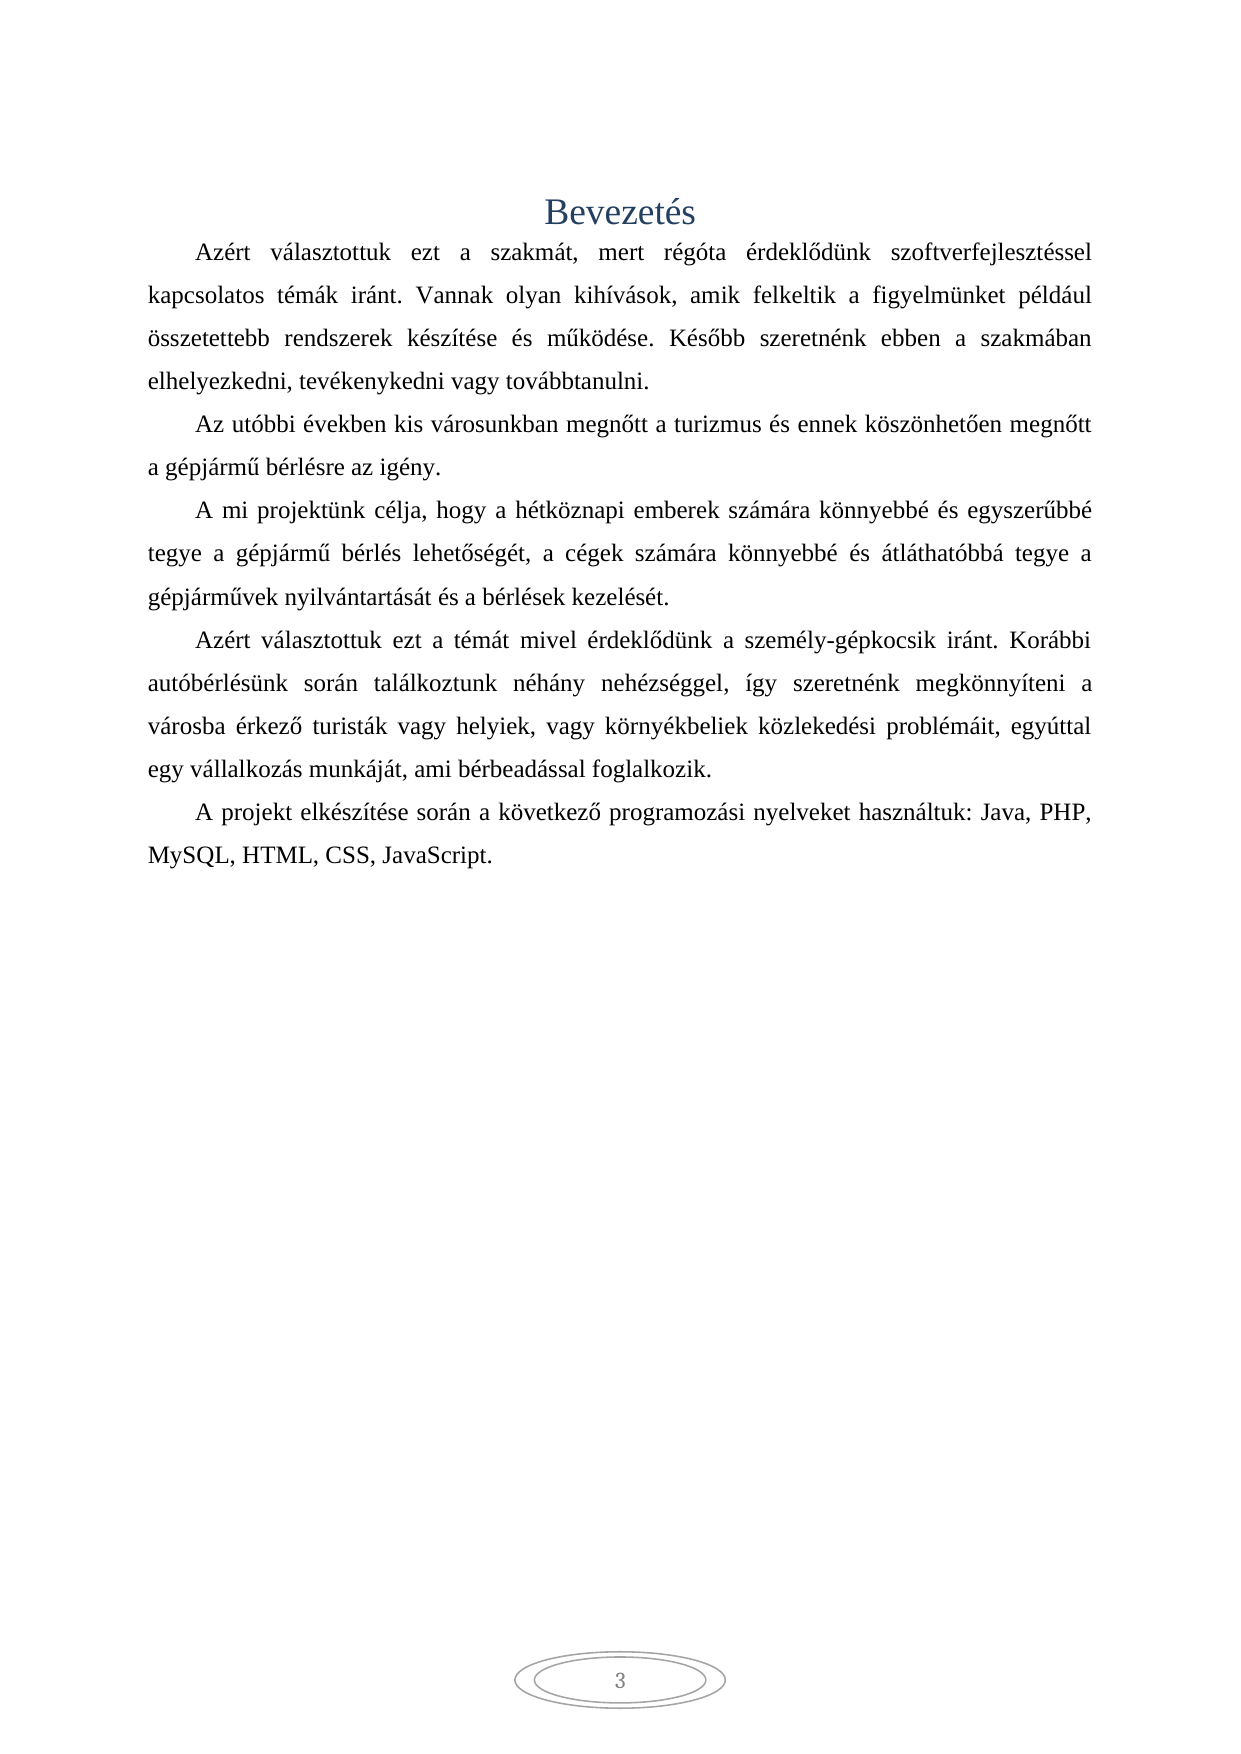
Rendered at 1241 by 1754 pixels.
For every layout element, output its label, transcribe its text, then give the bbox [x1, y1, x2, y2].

text Azért választottuk ezt a témát mivel érdeklődünk a személy-gépkocsik iránt. Korábbi autóbérlésünk során találkoztunk néhány nehézséggel, így szeretnénk megkönnyíteni a városba érkező turisták vagy helyiek, vagy környékbeliek közlekedési problémáit, egyúttal egy vállalkozás munkáját, ami bérbeadással foglalkozik. [148, 625, 1093, 783]
text A mi projektünk célja, hogy a hétköznapi emberek számára könnyebbé és egyszerűbbé tegye a gépjármű bérlés lehetőségét, a cégek számára könnyebbé és átláthatóbbá tegye a gépjárművek nyilvántartását és a bérlések kezelését. [148, 495, 1093, 610]
text Azért választottuk ezt a szakmát, mert régóta érdeklődünk szoftverfejlesztéssel kapcsolatos témák iránt. Vannak olyan kihívások, amik felkeltik a figyelmünket például összetettebb rendszerek készítése és működése. Később szeretnénk ebben a szakmában elhelyezkedni, tevékenykedni vagy továbbtanulni. [148, 237, 1093, 395]
text Az utóbbi években kis városunkban megnőtt a turizmus és ennek köszönhetően megnőtt a gépjármű bérlésre az igény. [148, 409, 1093, 481]
text A projekt elkészítése során a következő programozási nyelveket használtuk: Java, PHP, MySQL, HTML, CSS, JavaScript. [148, 797, 1093, 869]
subtitle Bevezetés [148, 189, 1093, 232]
